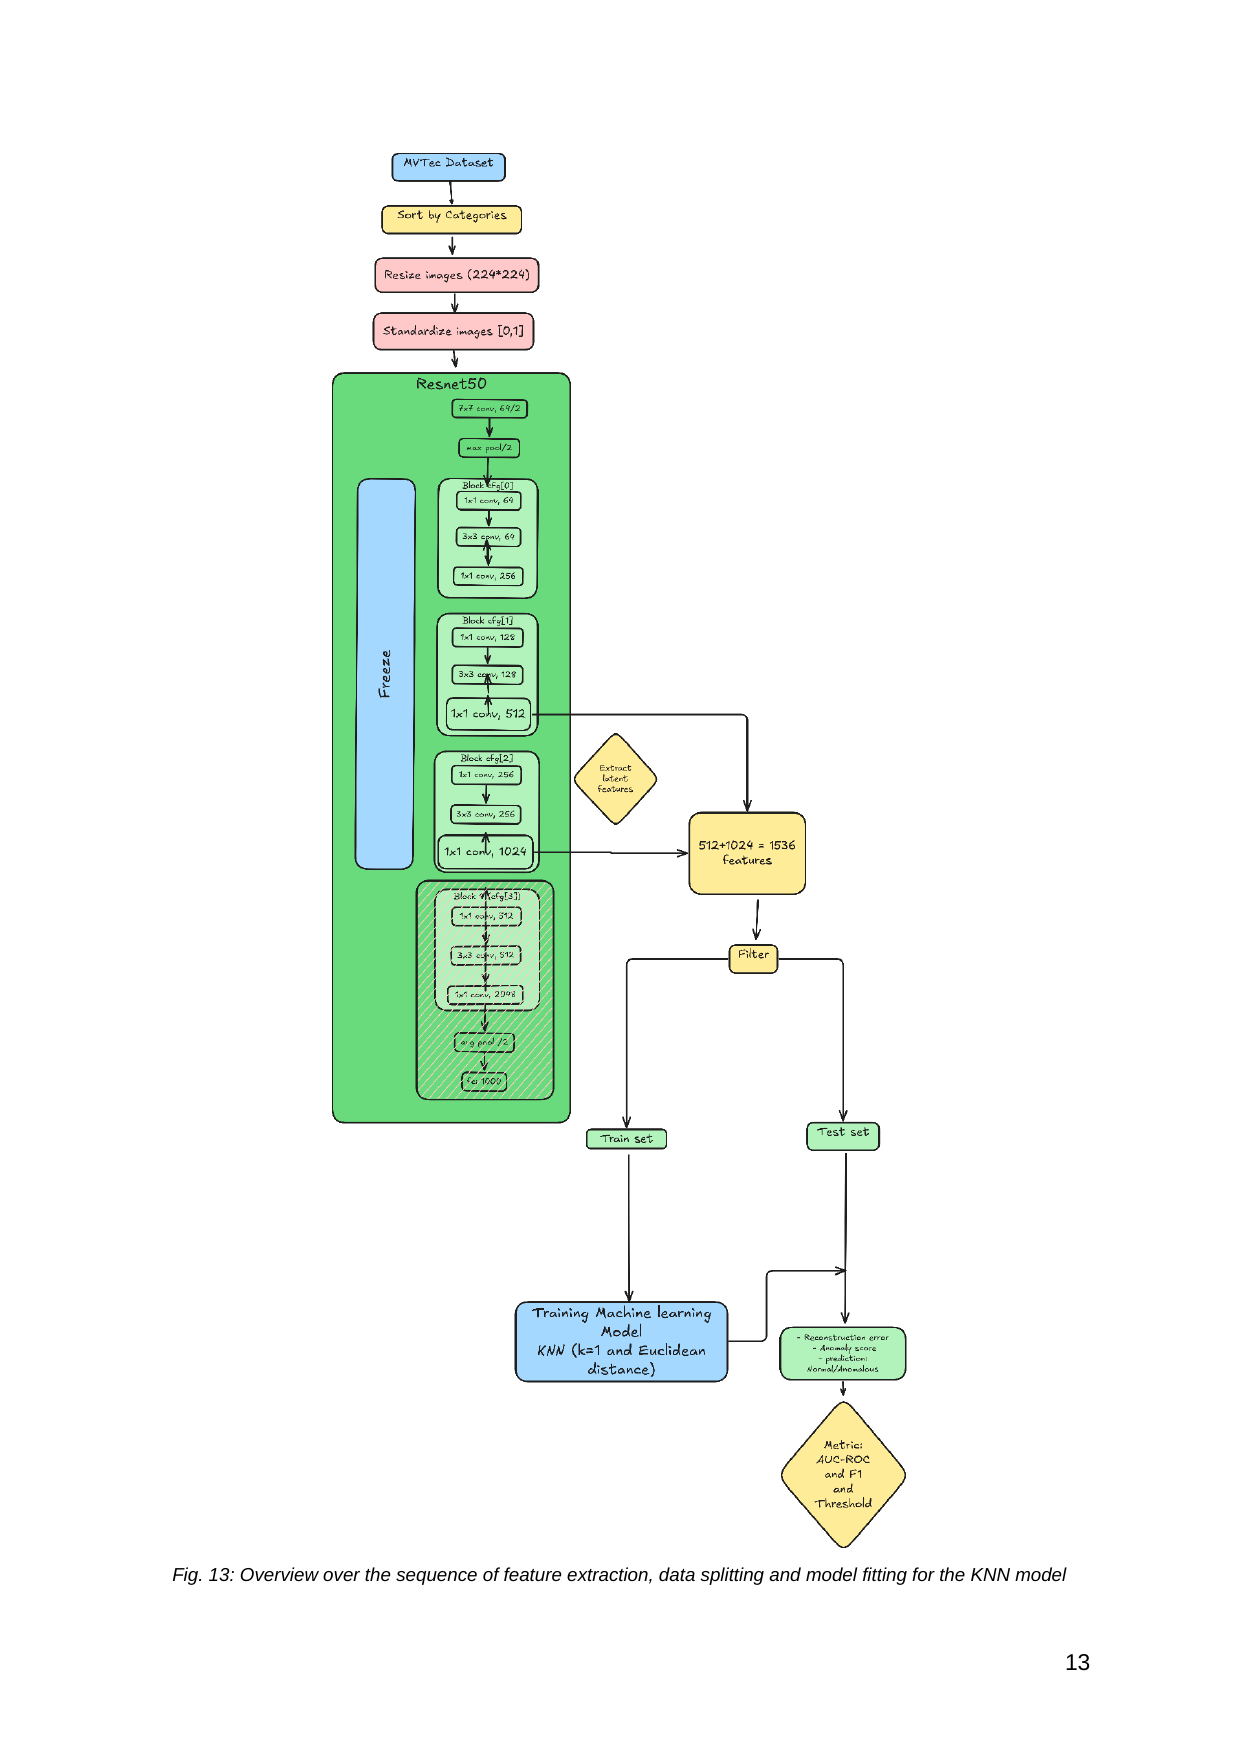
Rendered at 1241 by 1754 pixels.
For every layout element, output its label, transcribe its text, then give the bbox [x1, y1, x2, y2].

picture [328, 150, 913, 1556]
text Fig. 13: Overview over the sequence of feature extraction, data splitting and model fitting for the KNN model [150, 1564, 1090, 1586]
